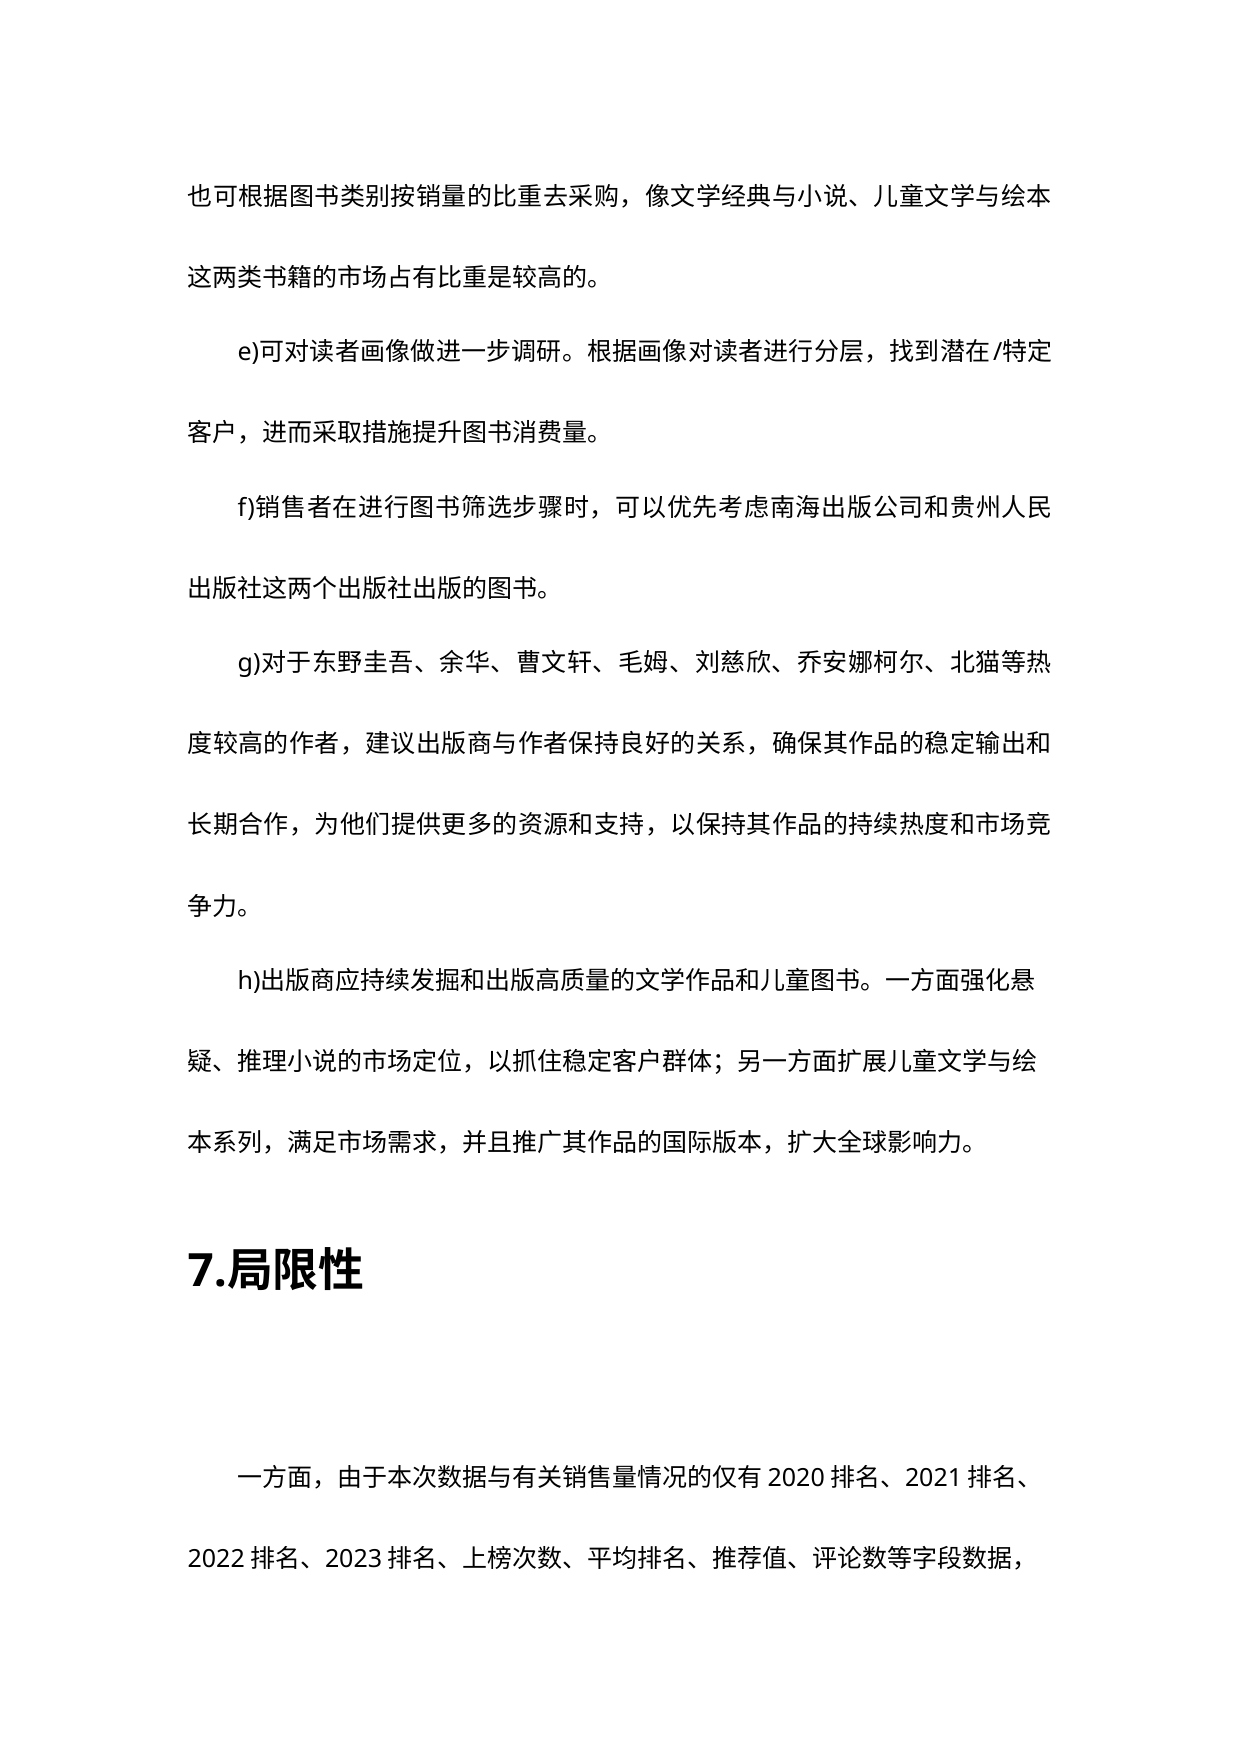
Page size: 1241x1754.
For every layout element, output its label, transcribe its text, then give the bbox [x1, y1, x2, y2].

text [187, 1443, 1053, 1589]
text f)销售者在进行图书筛选步骤时，可以优先考虑南海出版公司和贵州人民出版社这两个出版社出版的图书。 [187, 473, 1053, 619]
text e)可对读者画像做进一步调研。根据画像对读者进行分层，找到潜在/特定客户，进而采取措施提升图书消费量。 [187, 317, 1053, 463]
subtitle 7.局限性 [187, 1218, 1053, 1315]
text h)出版商应持续发掘和出版高质量的文学作品和儿童图书。一方面强化悬疑、推理小说的市场定位，以抓住稳定客户群体；另一方面扩展儿童文学与绘本系列，满足市场需求，并且推广其作品的国际版本，扩大全球影响力。 [187, 946, 1053, 1173]
text g)对于东野圭吾、余华、曹文轩、毛姆、刘慈欣、乔安娜柯尔、北猫等热度较高的作者，建议出版商与作者保持良好的关系，确保其作品的稳定输出和长期合作，为他们提供更多的资源和支持，以保持其作品的持续热度和市场竞争力。 [187, 628, 1053, 937]
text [187, 162, 1053, 308]
